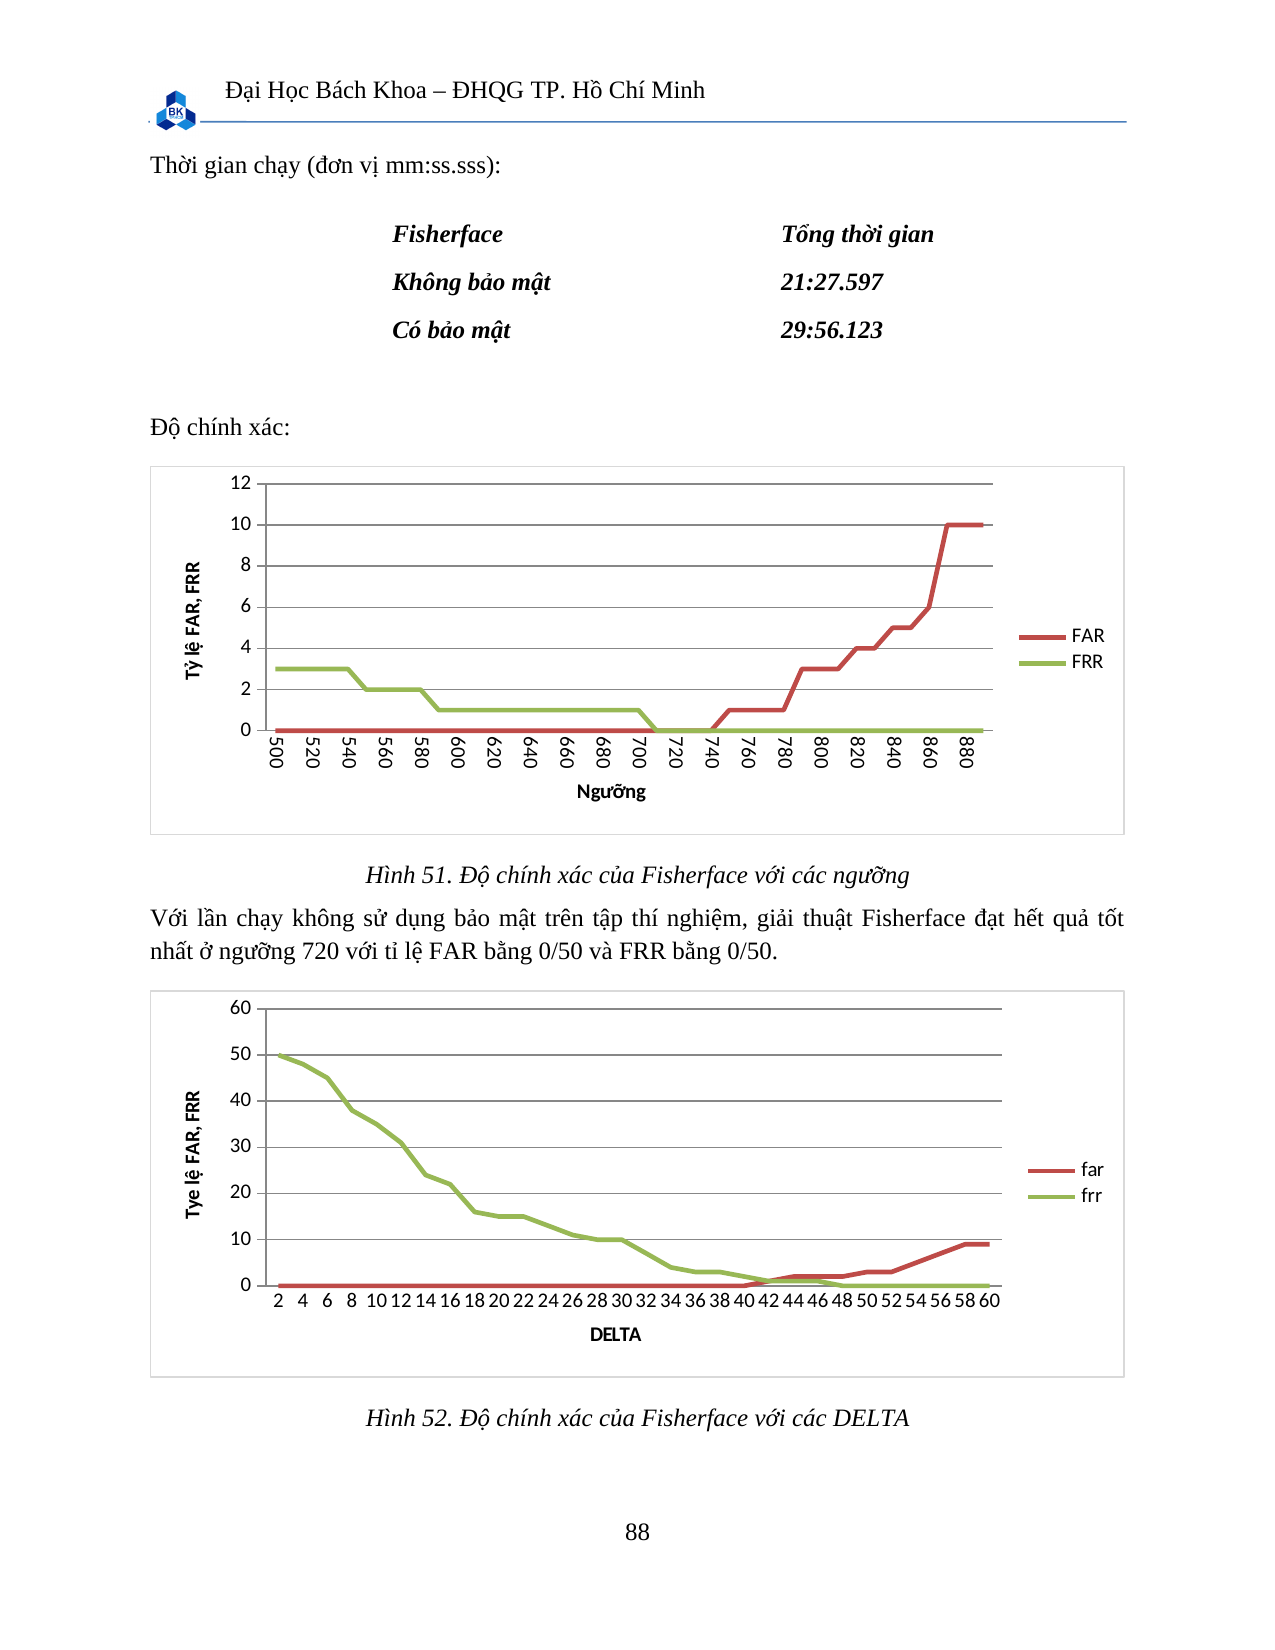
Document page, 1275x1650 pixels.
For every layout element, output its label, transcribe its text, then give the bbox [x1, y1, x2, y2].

text Với lần chạy không sử dụng bảo mật trên tập thí nghiệm, giải thuật Fisherface đạt hết quả tốt nhất ở ngưỡng 720 với tỉ lệ FAR bằng 0/50 và FRR bằng 0/50. [150, 903, 1125, 965]
table_cell 21:27.597 [642, 252, 1022, 300]
text Thời gian chạy (đơn vị mm:ss.sss): [150, 150, 1125, 179]
table_cell Có bảo mật [253, 300, 642, 358]
table_cell 29:56.123 [642, 300, 1022, 358]
table_header Tổng thời gian [642, 204, 1022, 252]
table_cell Không bảo mật [253, 252, 642, 300]
picture [150, 87, 200, 138]
table_header Fisherface [253, 204, 642, 252]
text Độ chính xác: [150, 412, 1125, 441]
